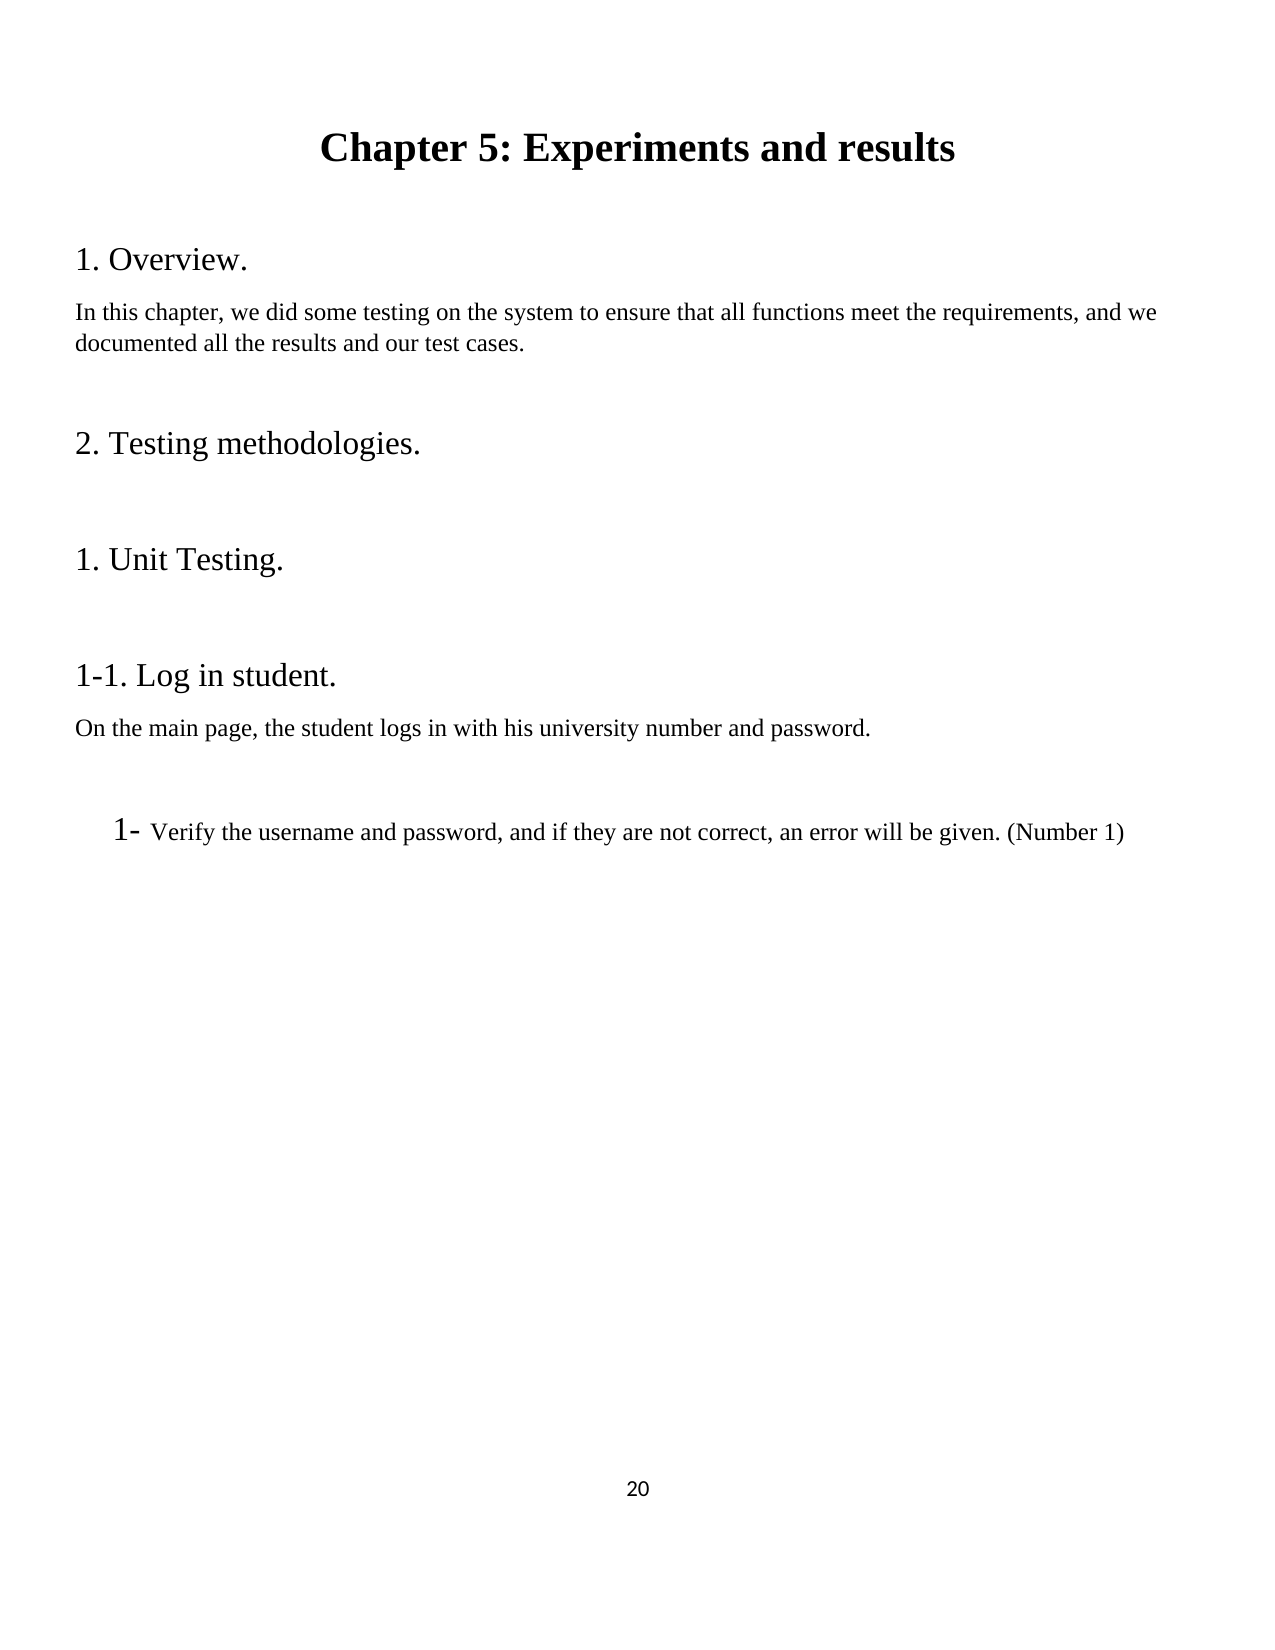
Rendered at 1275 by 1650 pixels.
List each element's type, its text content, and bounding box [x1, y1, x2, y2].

text 1. Overview. [75, 239, 1200, 277]
list Verify the username and password, and if they are not correct, an error will be given. (Number 1) [112, 809, 1200, 847]
text 1. Unit Testing. [75, 539, 1200, 578]
text 1-1. Log in student. [75, 655, 1200, 694]
text On the main page, the student logs in with his university number and password. [75, 713, 1200, 742]
text Chapter 5: Experiments and results [75, 123, 1200, 171]
text In this chapter, we did some testing on the system to ensure that all functions meet the requirements, and we documented all the results and our test cases. [75, 297, 1200, 357]
text 2. Testing methodologies. [75, 423, 1200, 462]
